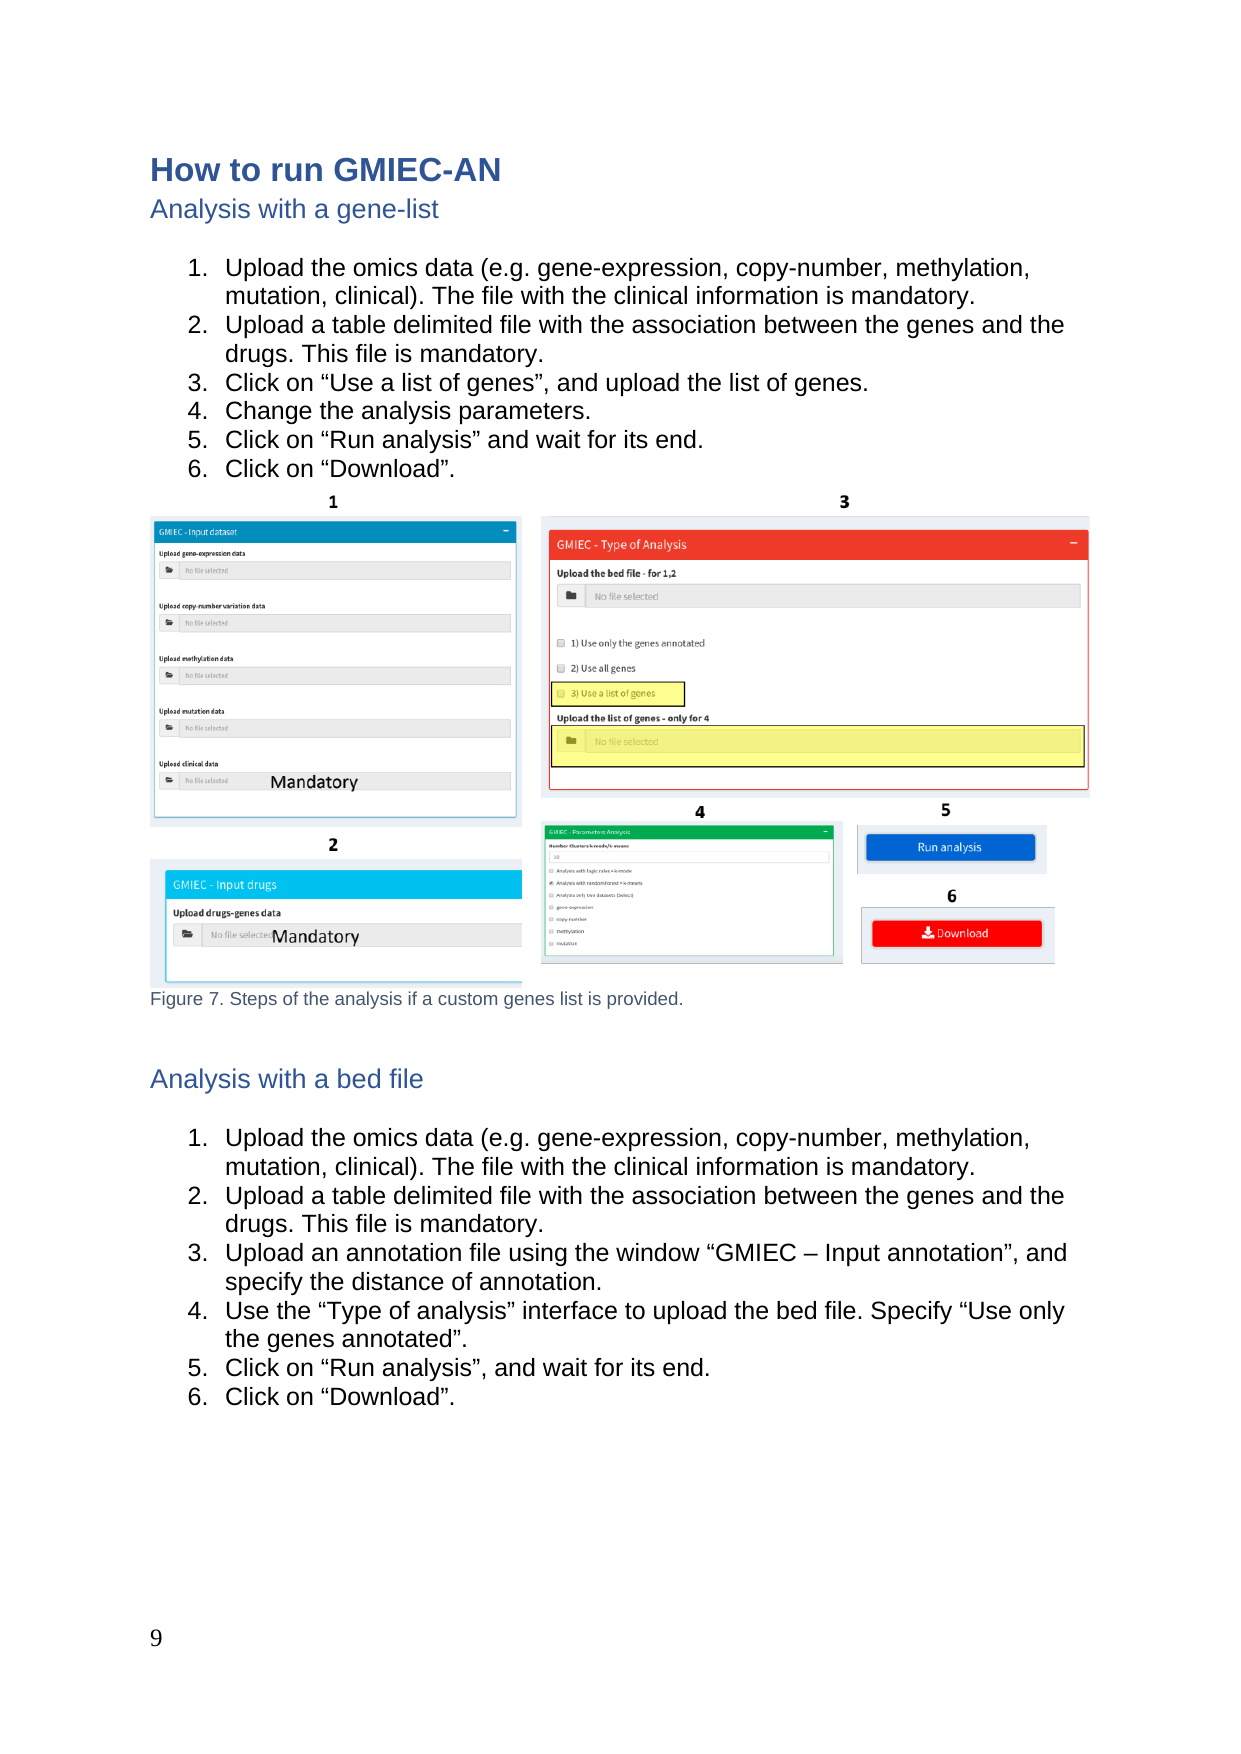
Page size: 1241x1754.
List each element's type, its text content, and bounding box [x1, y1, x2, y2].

list Upload a table delimited file with the association between the genes and the drugs. This file is mandatory. [187, 310, 1090, 368]
list Click on “Download”. [187, 1382, 1090, 1411]
list Change the analysis parameters. [187, 396, 1090, 425]
list Upload an annotation file using the window “GMIEC – Input annotation”, and specify the distance of annotation. [187, 1238, 1090, 1296]
list Click on “Use a list of genes”, and upload the list of genes. [187, 368, 1090, 396]
list Use the “Type of analysis” interface to upload the bed file. Specify “Use only the genes annotated”. [187, 1296, 1090, 1353]
list Click on “Run analysis”, and wait for its end. [187, 1353, 1090, 1382]
list Upload a table delimited file with the association between the genes and the drugs. This file is mandatory. [187, 1181, 1090, 1238]
list Upload the omics data (e.g. gene-expression, copy-number, methylation, mutation, clinical). The file with the clinical information is mandatory. [187, 253, 1090, 310]
list Click on “Run analysis” and wait for its end. [187, 425, 1090, 454]
list Upload the omics data (e.g. gene-expression, copy-number, methylation, mutation, clinical). The file with the clinical information is mandatory. [187, 1123, 1090, 1181]
subtitle How to run GMIEC-AN [150, 150, 1090, 188]
subtitle Analysis with a bed file [150, 1063, 1090, 1094]
list Click on “Download”. [187, 454, 1090, 483]
text Figure 7. Steps of the analysis if a custom genes list is provided. [150, 988, 1090, 1009]
subtitle Analysis with a gene-list [150, 193, 1090, 224]
